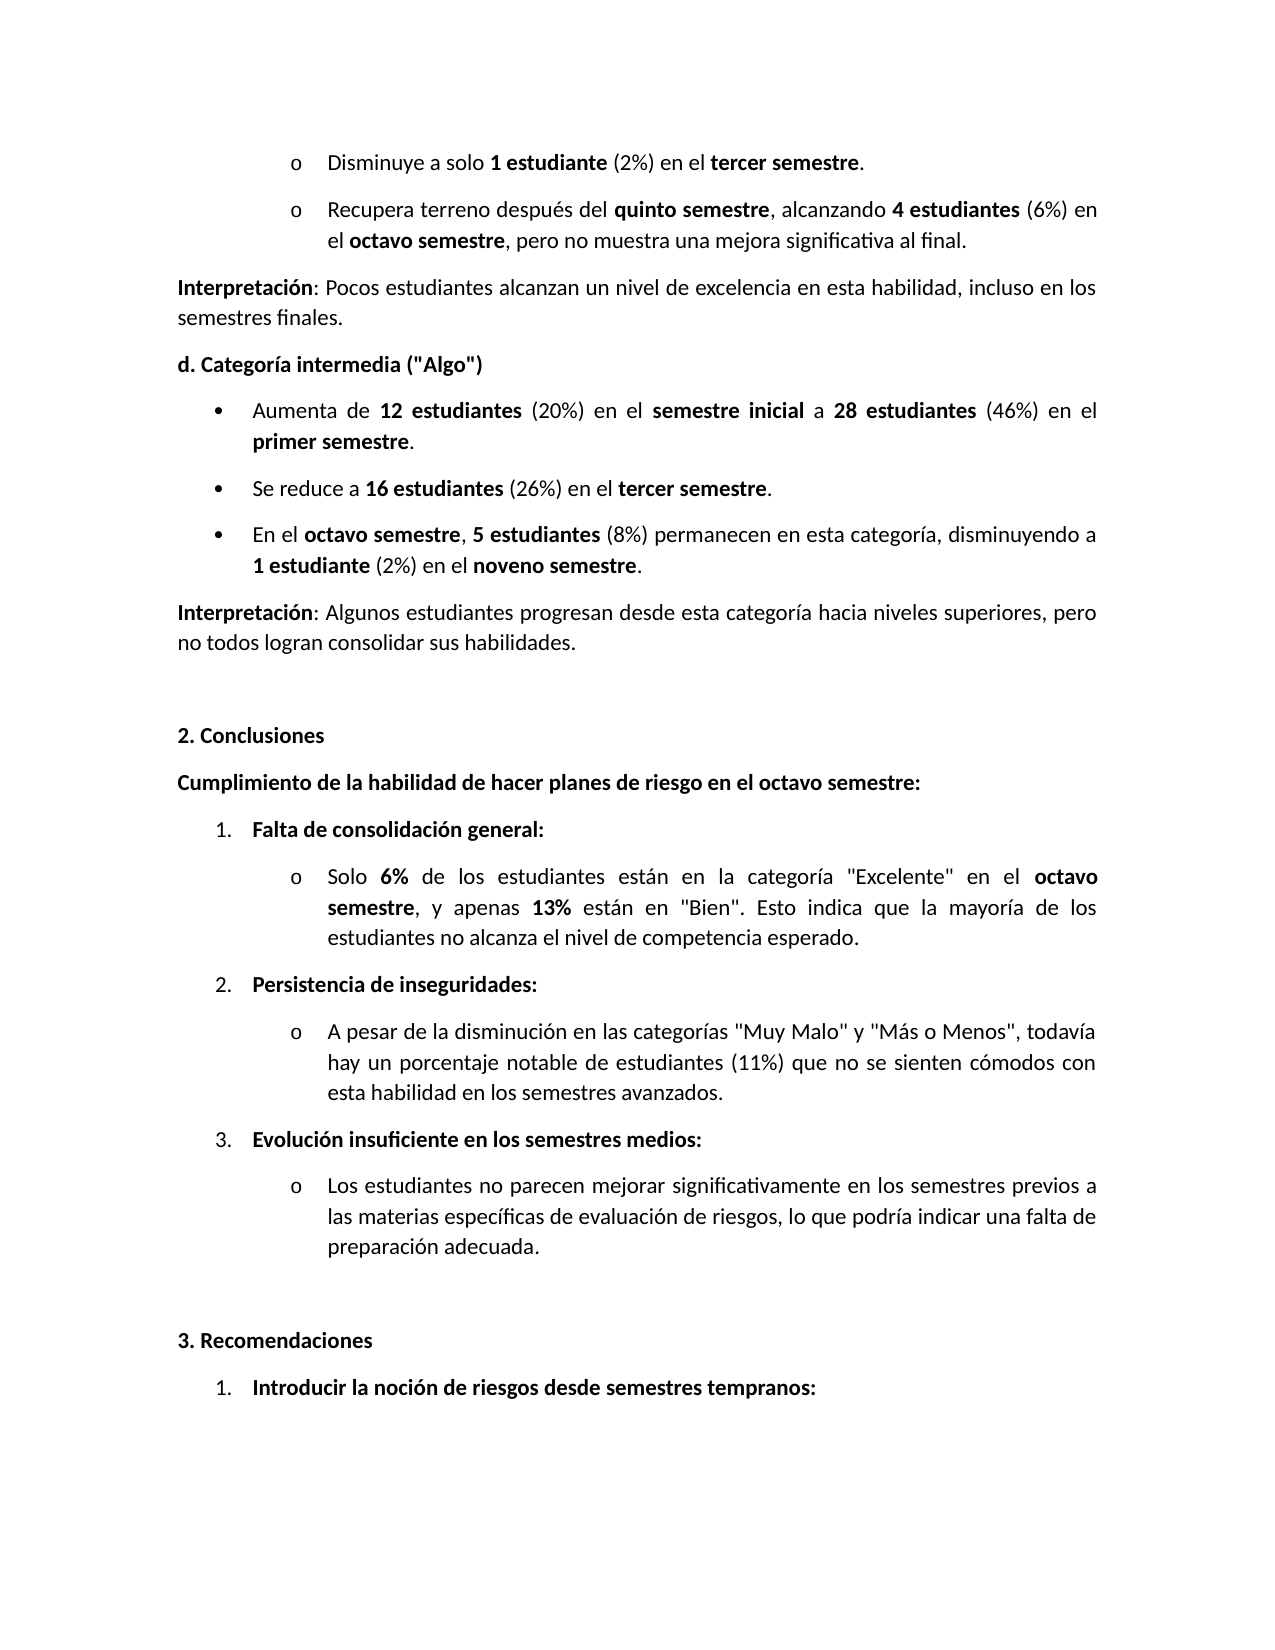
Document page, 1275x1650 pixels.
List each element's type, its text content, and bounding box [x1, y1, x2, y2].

text Cumplimiento de la habilidad de hacer planes de riesgo en el octavo semestre: [177, 768, 1098, 796]
list Evolución insuficiente en los semestres medios: [215, 1125, 1098, 1153]
list A pesar de la disminución en las categorías "Muy Malo" y "Más o Menos", todavía hay un porcentaje notable de estudiantes (11%) que no se sienten cómodos con esta habilidad en los semestres avanzados. [290, 1017, 1098, 1106]
text d. Categoría intermedia ("Algo") [177, 350, 1098, 378]
list Se reduce a 16 estudiantes (26%) en el tercer semestre. [215, 474, 1098, 502]
list Disminuye a solo 1 estudiante (2%) en el tercer semestre. [290, 148, 1098, 176]
text 2. Conclusiones [177, 722, 1098, 749]
list Persistencia de inseguridades: [215, 970, 1098, 998]
list Falta de consolidación general: [215, 815, 1098, 843]
text Interpretación: Pocos estudiantes alcanzan un nivel de excelencia en esta habilidad, incluso en los semestres finales. [177, 273, 1098, 331]
list Solo 6% de los estudiantes están en la categoría "Excelente" en el octavo semestre, y apenas 13% están en "Bien". Esto indica que la mayoría de los estudiantes no alcanza el nivel de competencia esperado. [290, 862, 1098, 951]
list Recupera terreno después del quinto semestre, alcanzando 4 estudiantes (6%) en el octavo semestre, pero no muestra una mejora significativa al final. [290, 195, 1098, 254]
list Los estudiantes no parecen mejorar significativamente en los semestres previos a las materias específicas de evaluación de riesgos, lo que podría indicar una falta de preparación adecuada. [290, 1172, 1098, 1261]
text 3. Recomendaciones [177, 1326, 1098, 1354]
list En el octavo semestre, 5 estudiantes (8%) permanecen en esta categoría, disminuyendo a 1 estudiante (2%) en el noveno semestre. [215, 521, 1098, 579]
text Interpretación: Algunos estudiantes progresan desde esta categoría hacia niveles superiores, pero no todos logran consolidar sus habilidades. [177, 598, 1098, 656]
list Aumenta de 12 estudiantes (20%) en el semestre inicial a 28 estudiantes (46%) en el primer semestre. [215, 397, 1098, 455]
list Introducir la noción de riesgos desde semestres tempranos: [215, 1373, 1098, 1401]
